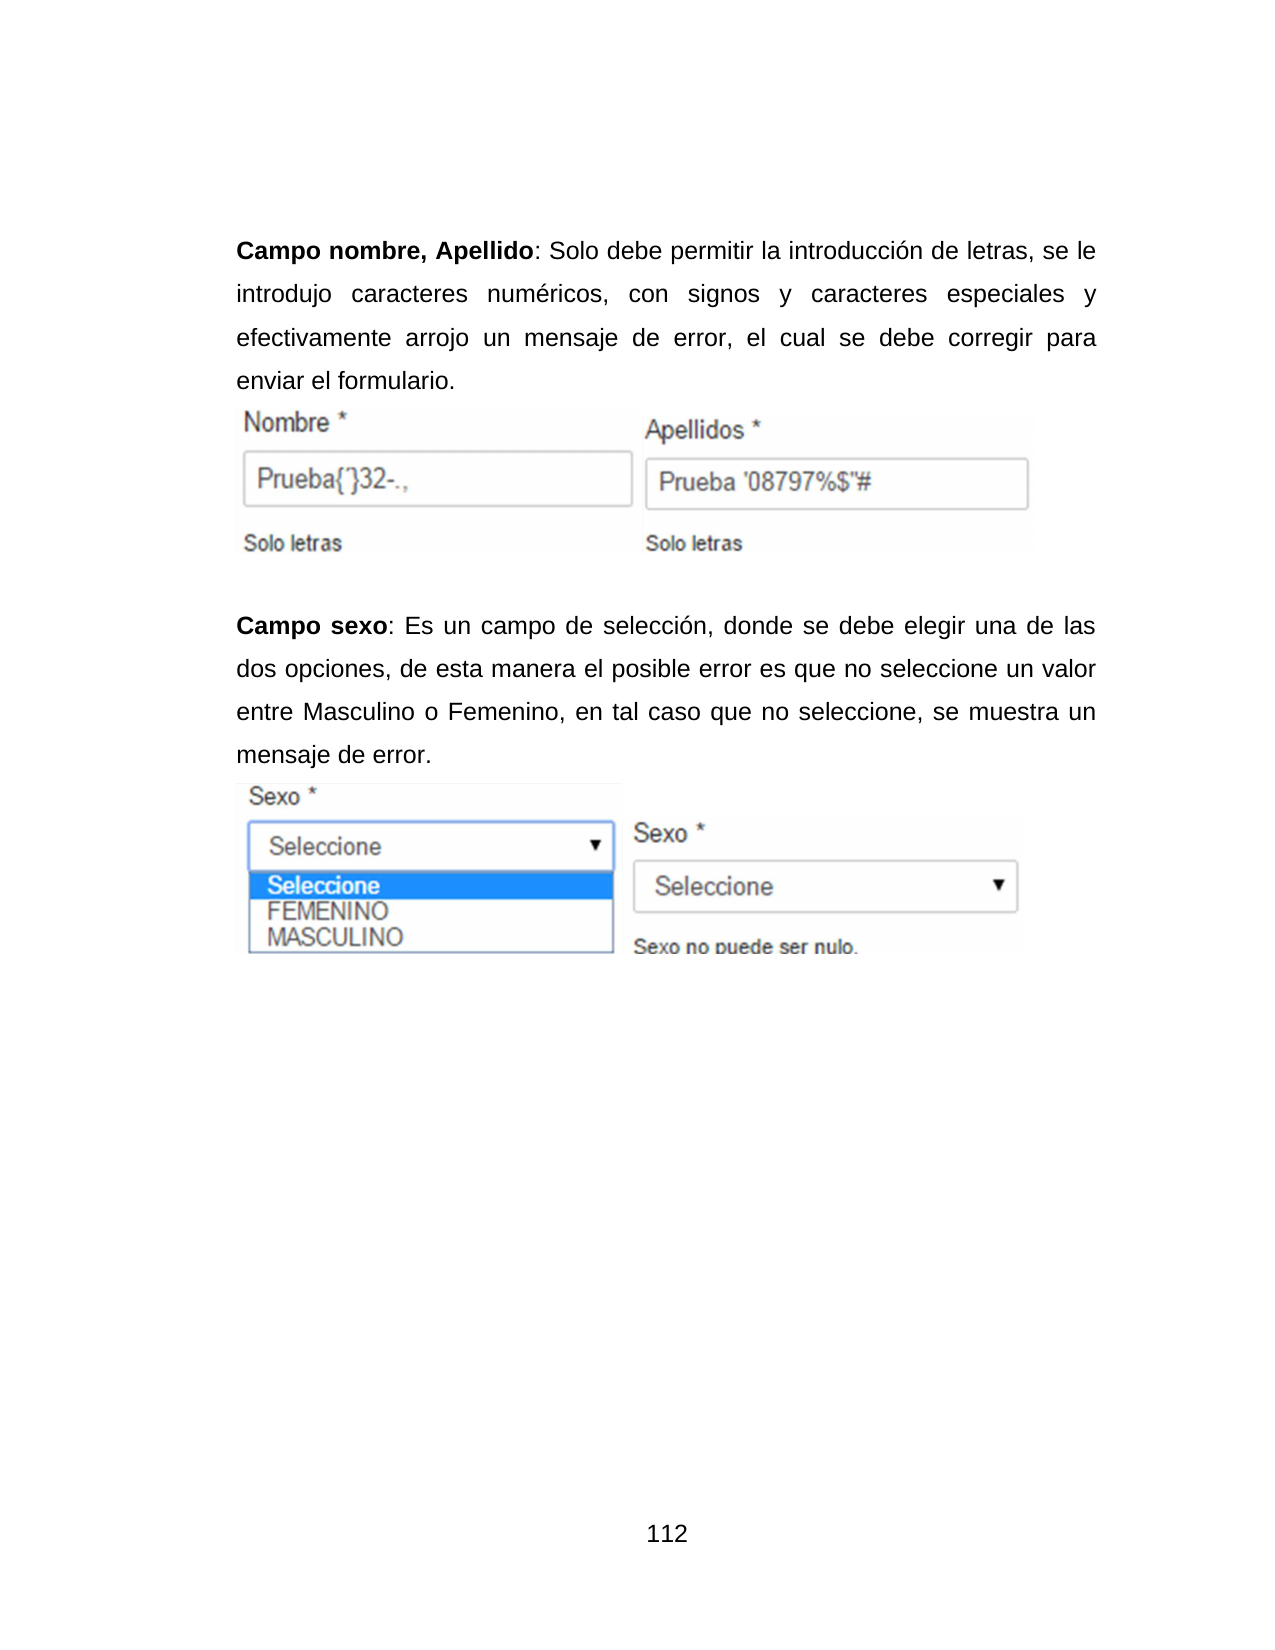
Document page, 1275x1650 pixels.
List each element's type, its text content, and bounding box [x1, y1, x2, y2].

text Campo sexo: Es un campo de selección, donde se debe elegir una de las dos opciones, de esta manera el posible error es que no seleccione un valor entre Masculino o Femenino, en tal caso que no seleccione, se muestra un mensaje de error. [236, 611, 1098, 769]
text Campo nombre, Apellido: Solo debe permitir la introducción de letras, se le introdujo caracteres numéricos, con signos y caracteres especiales y efectivamente arrojo un mensaje de error, el cual se debe corregir para enviar el formulario. [236, 236, 1098, 394]
picture [236, 783, 1024, 954]
picture [236, 408, 1035, 554]
